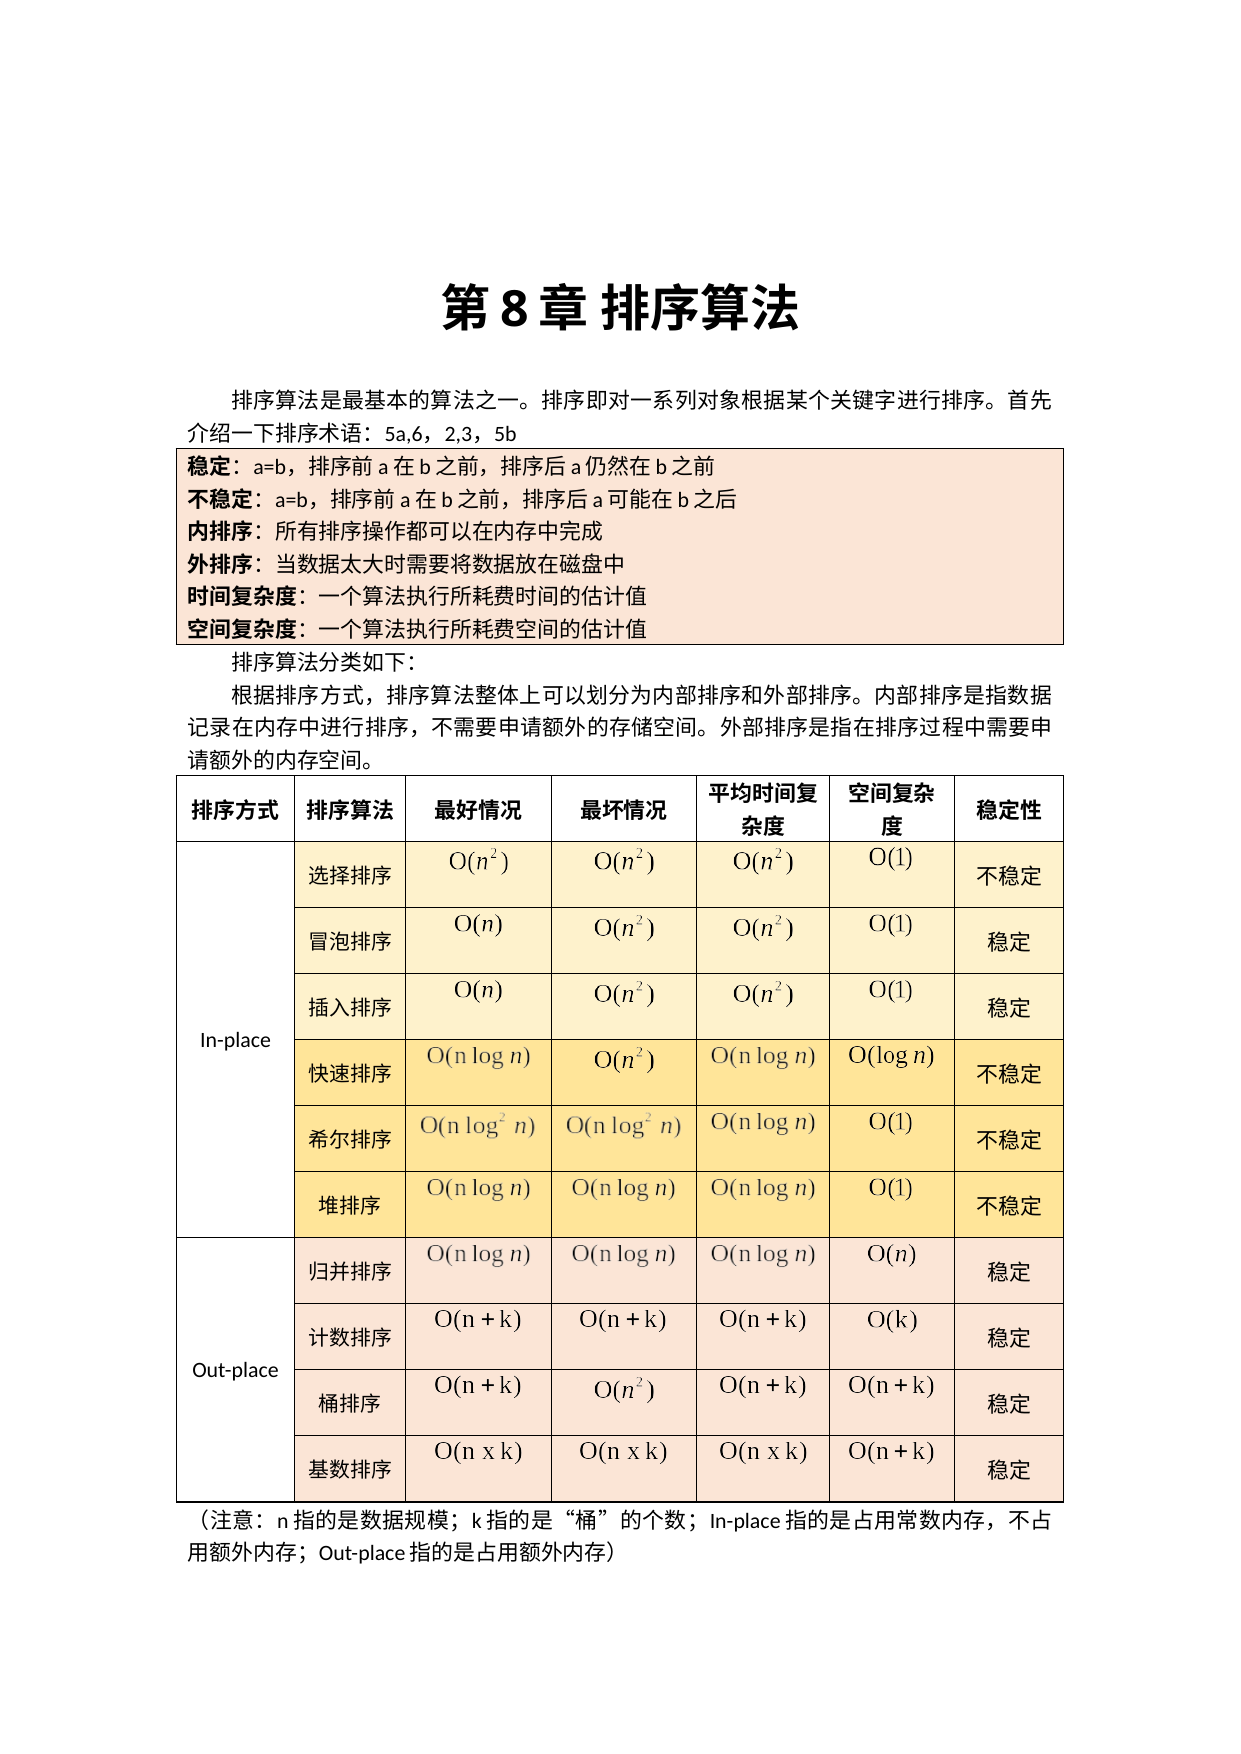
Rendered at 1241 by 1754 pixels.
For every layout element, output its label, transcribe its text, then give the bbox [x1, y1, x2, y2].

table_cell 稳定 [955, 974, 1063, 1039]
table_cell [406, 1304, 551, 1369]
table_cell 稳定 [955, 1238, 1063, 1303]
table_cell 希尔排序 [295, 1106, 405, 1171]
table_cell 快速排序 [295, 1040, 405, 1105]
table_cell [830, 842, 954, 907]
table_cell [552, 1436, 696, 1501]
table_header 平均时间复杂度 [697, 776, 829, 841]
table_cell 堆排序 [295, 1172, 405, 1237]
table_cell [406, 1106, 551, 1171]
table_header 排序方式 [177, 776, 294, 841]
table_cell [552, 1370, 696, 1435]
table_cell [697, 1304, 829, 1369]
table_cell [697, 974, 829, 1039]
table_cell [830, 1172, 954, 1237]
table_cell [697, 1172, 829, 1237]
table_cell [830, 1436, 954, 1501]
list 排序算法是最基本的算法之一。排序即对一系列对象根据某个关键字进行排序。首先介绍一下排序术语：5a,6，2,3，5b [187, 383, 1053, 448]
list 排序算法分类如下： [187, 645, 1053, 677]
table_header 稳定性 [955, 776, 1063, 841]
table_cell [697, 908, 829, 973]
table_cell [830, 974, 954, 1039]
table_cell [830, 1370, 954, 1435]
table_cell [406, 1370, 551, 1435]
table_cell 稳定 [955, 1370, 1063, 1435]
table_cell [406, 908, 551, 973]
table_cell [830, 1040, 954, 1105]
table_cell [697, 1238, 829, 1303]
table_cell 选择排序 [295, 842, 405, 907]
table_cell [406, 1040, 551, 1105]
table_cell [552, 1040, 696, 1105]
table_cell 不稳定 [955, 1040, 1063, 1105]
table_cell In-place [177, 842, 294, 1237]
table_cell [552, 1304, 696, 1369]
table_cell 稳定 [955, 908, 1063, 973]
table_cell [697, 1436, 829, 1501]
table_cell [406, 1172, 551, 1237]
table_cell 插入排序 [295, 974, 405, 1039]
table_cell 归并排序 [295, 1238, 405, 1303]
table_cell 不稳定 [955, 842, 1063, 907]
table_cell [406, 842, 551, 907]
subtitle 第8章 排序算法 [187, 256, 1053, 354]
table_cell [552, 1106, 696, 1171]
table_cell [552, 842, 696, 907]
table_header 最好情况 [406, 776, 551, 841]
table_cell Out-place [177, 1238, 294, 1501]
table_cell 基数排序 [295, 1436, 405, 1501]
table_cell [697, 1040, 829, 1105]
table_cell [830, 1304, 954, 1369]
list 根据排序方式，排序算法整体上可以划分为内部排序和外部排序。内部排序是指数据记录在内存中进行排序，不需要申请额外的存储空间。外部排序是指在排序过程中需要申请额外的内存空间。 [187, 677, 1053, 775]
table_header 排序算法 [295, 776, 405, 841]
table_cell 稳定 [955, 1436, 1063, 1501]
table_cell [830, 1106, 954, 1171]
table_cell [552, 908, 696, 973]
table_cell [697, 1106, 829, 1171]
table_cell 稳定 [955, 1304, 1063, 1369]
table_cell [830, 1238, 954, 1303]
table_cell 桶排序 [295, 1370, 405, 1435]
table_cell [697, 1370, 829, 1435]
table_cell [552, 1172, 696, 1237]
table_cell [406, 974, 551, 1039]
table_cell 计数排序 [295, 1304, 405, 1369]
list （注意：n指的是数据规模；k指的是“桶”的个数；In-place指的是占用常数内存，不占用额外内存；Out-place指的是占用额外内存） [187, 1503, 1053, 1567]
table_header 空间复杂度 [830, 776, 954, 841]
table_header 最坏情况 [552, 776, 696, 841]
table_cell [552, 974, 696, 1039]
table_cell [697, 842, 829, 907]
table_cell 冒泡排序 [295, 908, 405, 973]
table_cell 不稳定 [955, 1106, 1063, 1171]
table_cell [830, 908, 954, 973]
table_cell [406, 1238, 551, 1303]
table_cell [406, 1436, 551, 1501]
table_cell [552, 1238, 696, 1303]
table_cell 不稳定 [955, 1172, 1063, 1237]
table_header 稳定：a=b，排序前a在b之前，排序后a仍然在b之前 不稳定：a=b，排序前a在b之前，排序后a可能在b之后 内排序：所有排序操作都可以在内存中完成 外排序：当数据太大时需要将数据放在磁盘中 时间复杂度：一个算法执行所耗费时间的估计值 空间复杂度：一个算法执行所耗费空间的估计值 [177, 449, 1063, 644]
